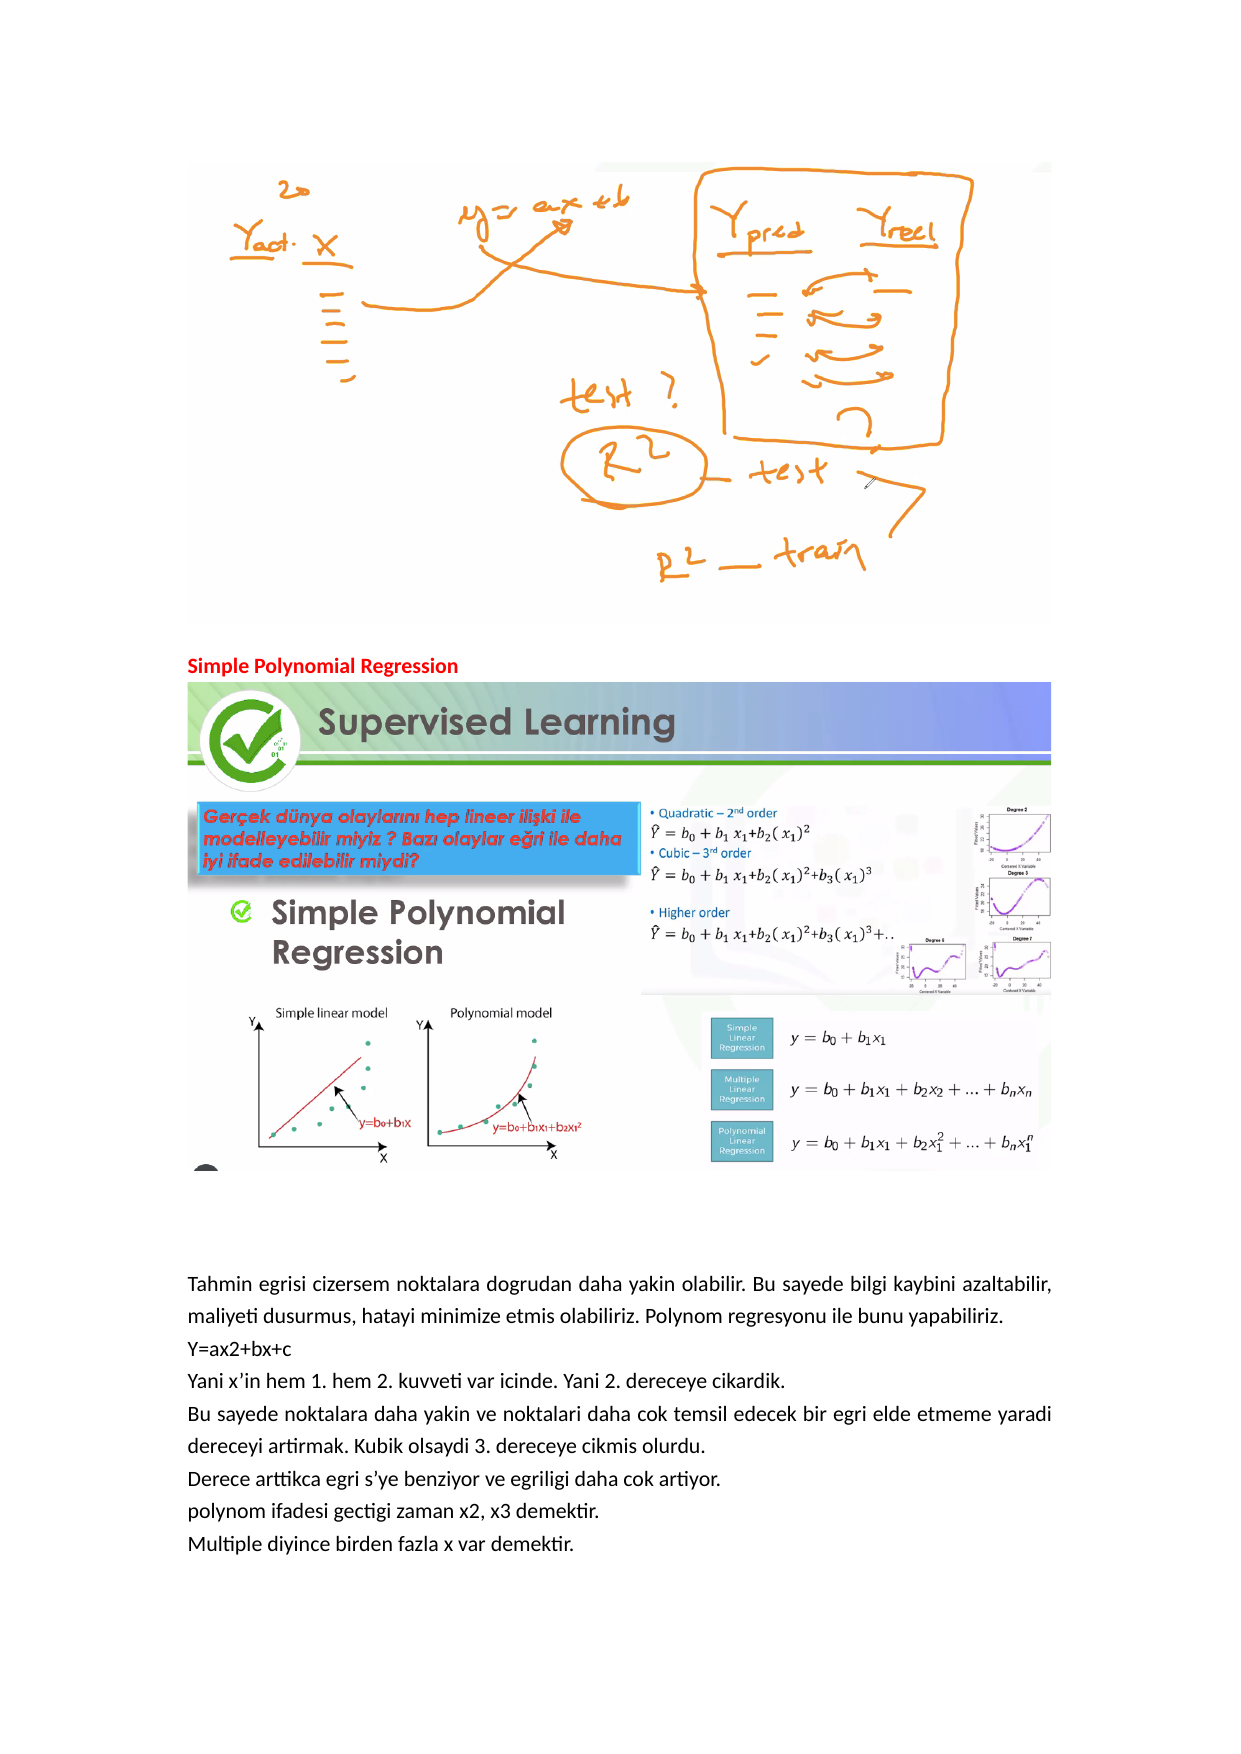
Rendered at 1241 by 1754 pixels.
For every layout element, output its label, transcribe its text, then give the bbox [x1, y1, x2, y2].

picture [187, 162, 1052, 625]
text Bu sayede noktalara daha yakin ve noktalari daha cok temsil edecek bir egri elde etmeme yaradi dereceyi artirmak. Kubik olsaydi 3. dereceye cikmis olurdu. [187, 1397, 1053, 1462]
text Yani x’in hem 1. hem 2. kuvveti var icinde. Yani 2. dereceye cikardik. [187, 1364, 1053, 1397]
text Simple Polynomial Regression [187, 649, 1053, 682]
text Multiple diyince birden fazla x var demektir. [187, 1527, 1053, 1559]
text Y=ax2+bx+c [187, 1332, 1053, 1364]
picture [187, 682, 1052, 1171]
text polynom ifadesi gectigi zaman x2, x3 demektir. [187, 1494, 1053, 1527]
text Tahmin egrisi cizersem noktalara dogrudan daha yakin olabilir. Bu sayede bilgi kaybini azaltabilir, maliyeti dusurmus, hatayi minimize etmis olabiliriz. Polynom regresyonu ile bunu yapabiliriz. [187, 1267, 1053, 1332]
text Derece arttikca egri s’ye benziyor ve egriligi daha cok artiyor. [187, 1462, 1053, 1494]
